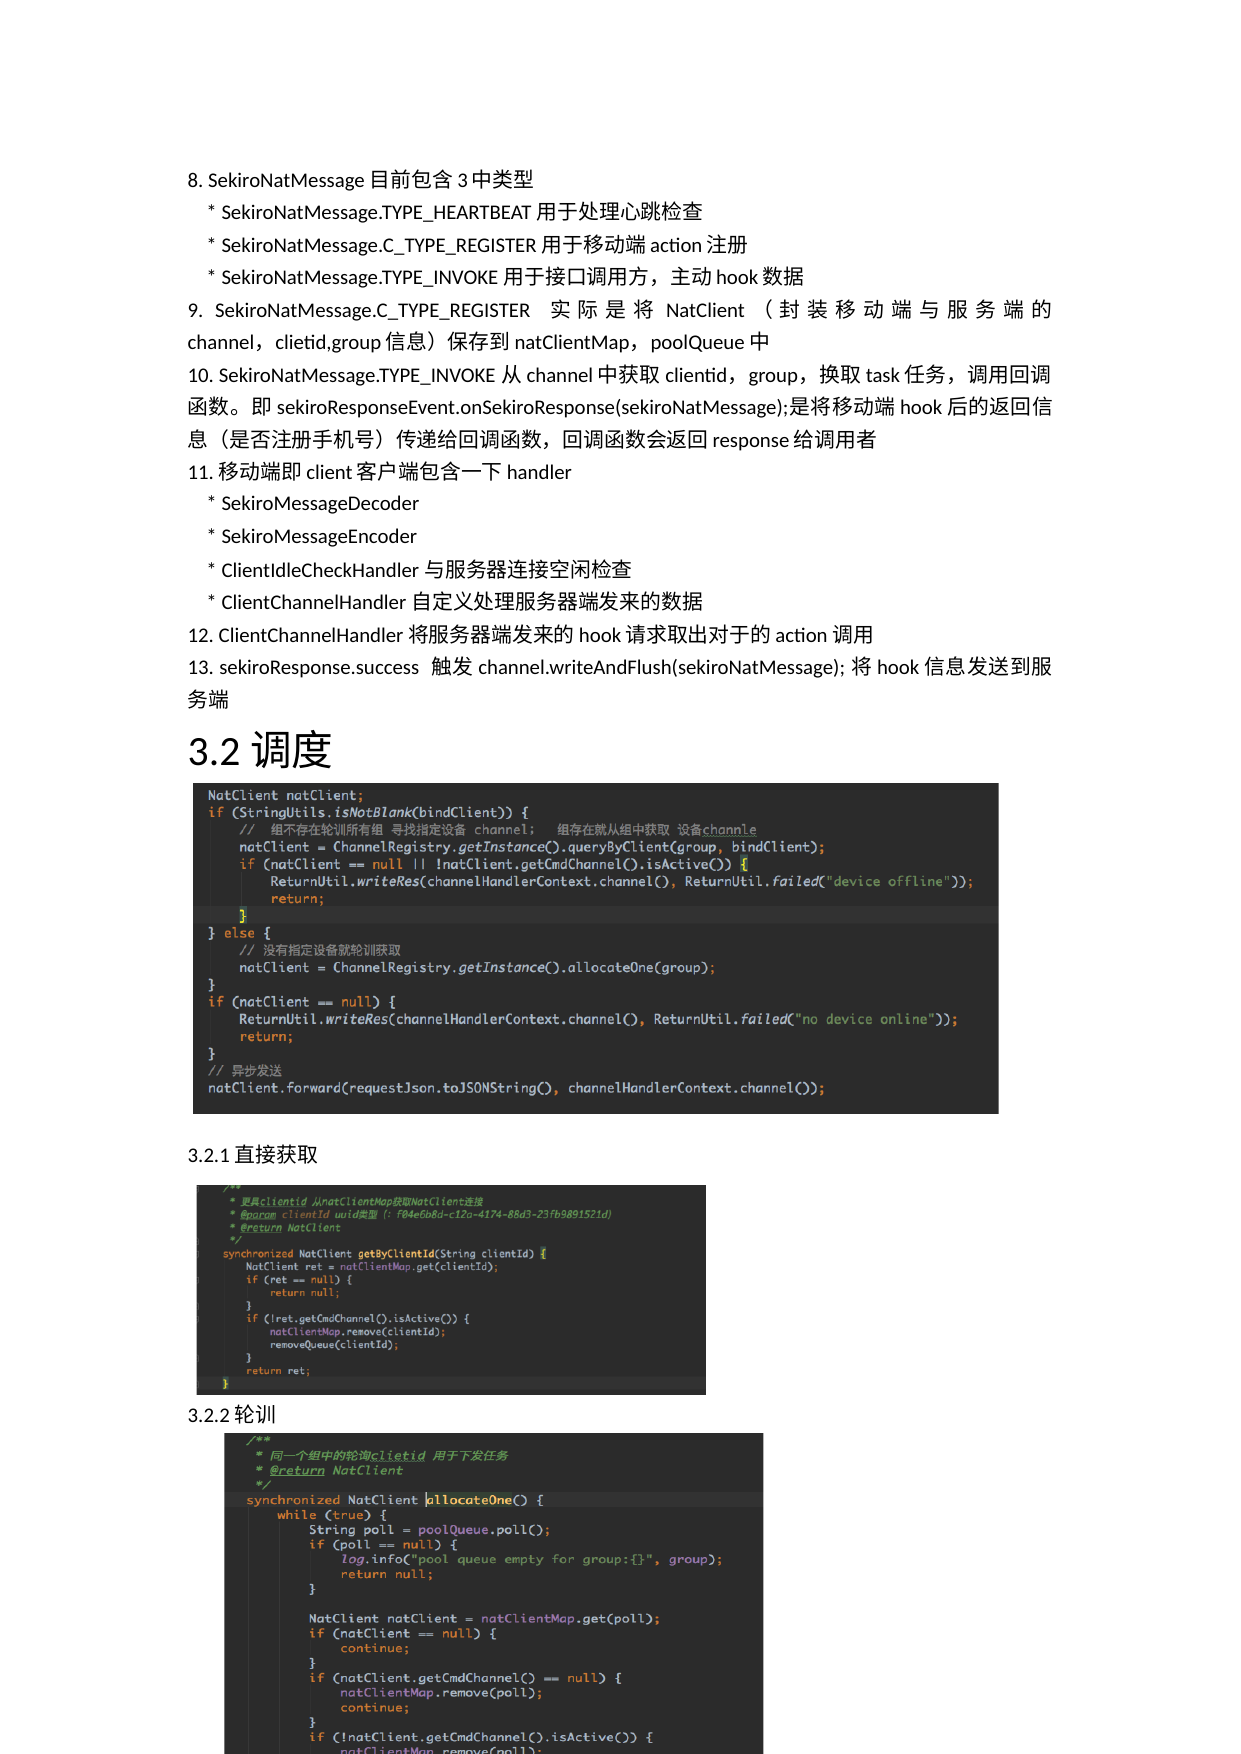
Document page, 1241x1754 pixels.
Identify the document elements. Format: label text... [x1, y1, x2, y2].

list * SekiroMessageDecoder [187, 487, 1053, 519]
list * SekiroMessageEncoder [187, 519, 1053, 552]
list 8. SekiroNatMessage 目前包含3中类型 [187, 162, 1053, 194]
picture [193, 783, 999, 1114]
list 13. sekiroResponse.success 触发channel.writeAndFlush(sekiroNatMessage); 将hook信息发送到服务端 [187, 649, 1053, 714]
list * ClientIdleCheckHandler 与服务器连接空闲检查 [187, 552, 1053, 584]
list * SekiroNatMessage.TYPE_HEARTBEAT 用于处理心跳检查 [187, 194, 1053, 227]
list 9. SekiroNatMessage.C_TYPE_REGISTER 实际是将NatClient（封装移动端与服务端的channel，clietid,group信息）保存到natClientMap，poolQueue中 [187, 292, 1053, 357]
list 3.2.1 直接获取 [187, 1137, 1053, 1169]
list 11. 移动端即client客户端包含一下handler [187, 454, 1053, 487]
list * SekiroNatMessage.TYPE_INVOKE 用于接口调用方，主动hook数据 [187, 259, 1053, 292]
list 10. SekiroNatMessage.TYPE_INVOKE 从channel中获取clientid，group，换取task任务，调用回调函数。即sekiroResponseEvent.onSekiroResponse(sekiroNatMessage);是将移动端hook后的返回信息（是否注册手机号）传递给回调函数，回调函数会返回response给调用者 [187, 357, 1053, 454]
list 12. ClientChannelHandler将服务器端发来的hook请求取出对于的action 调用 [187, 617, 1053, 649]
text 3.2 调度 [187, 714, 1053, 779]
picture [196, 1185, 707, 1395]
list 3.2.2 轮训 [187, 1397, 1053, 1429]
list * ClientChannelHandler 自定义处理服务器端发来的数据 [187, 584, 1053, 617]
picture [224, 1433, 764, 1754]
list * SekiroNatMessage.C_TYPE_REGISTER 用于移动端action注册 [187, 227, 1053, 259]
